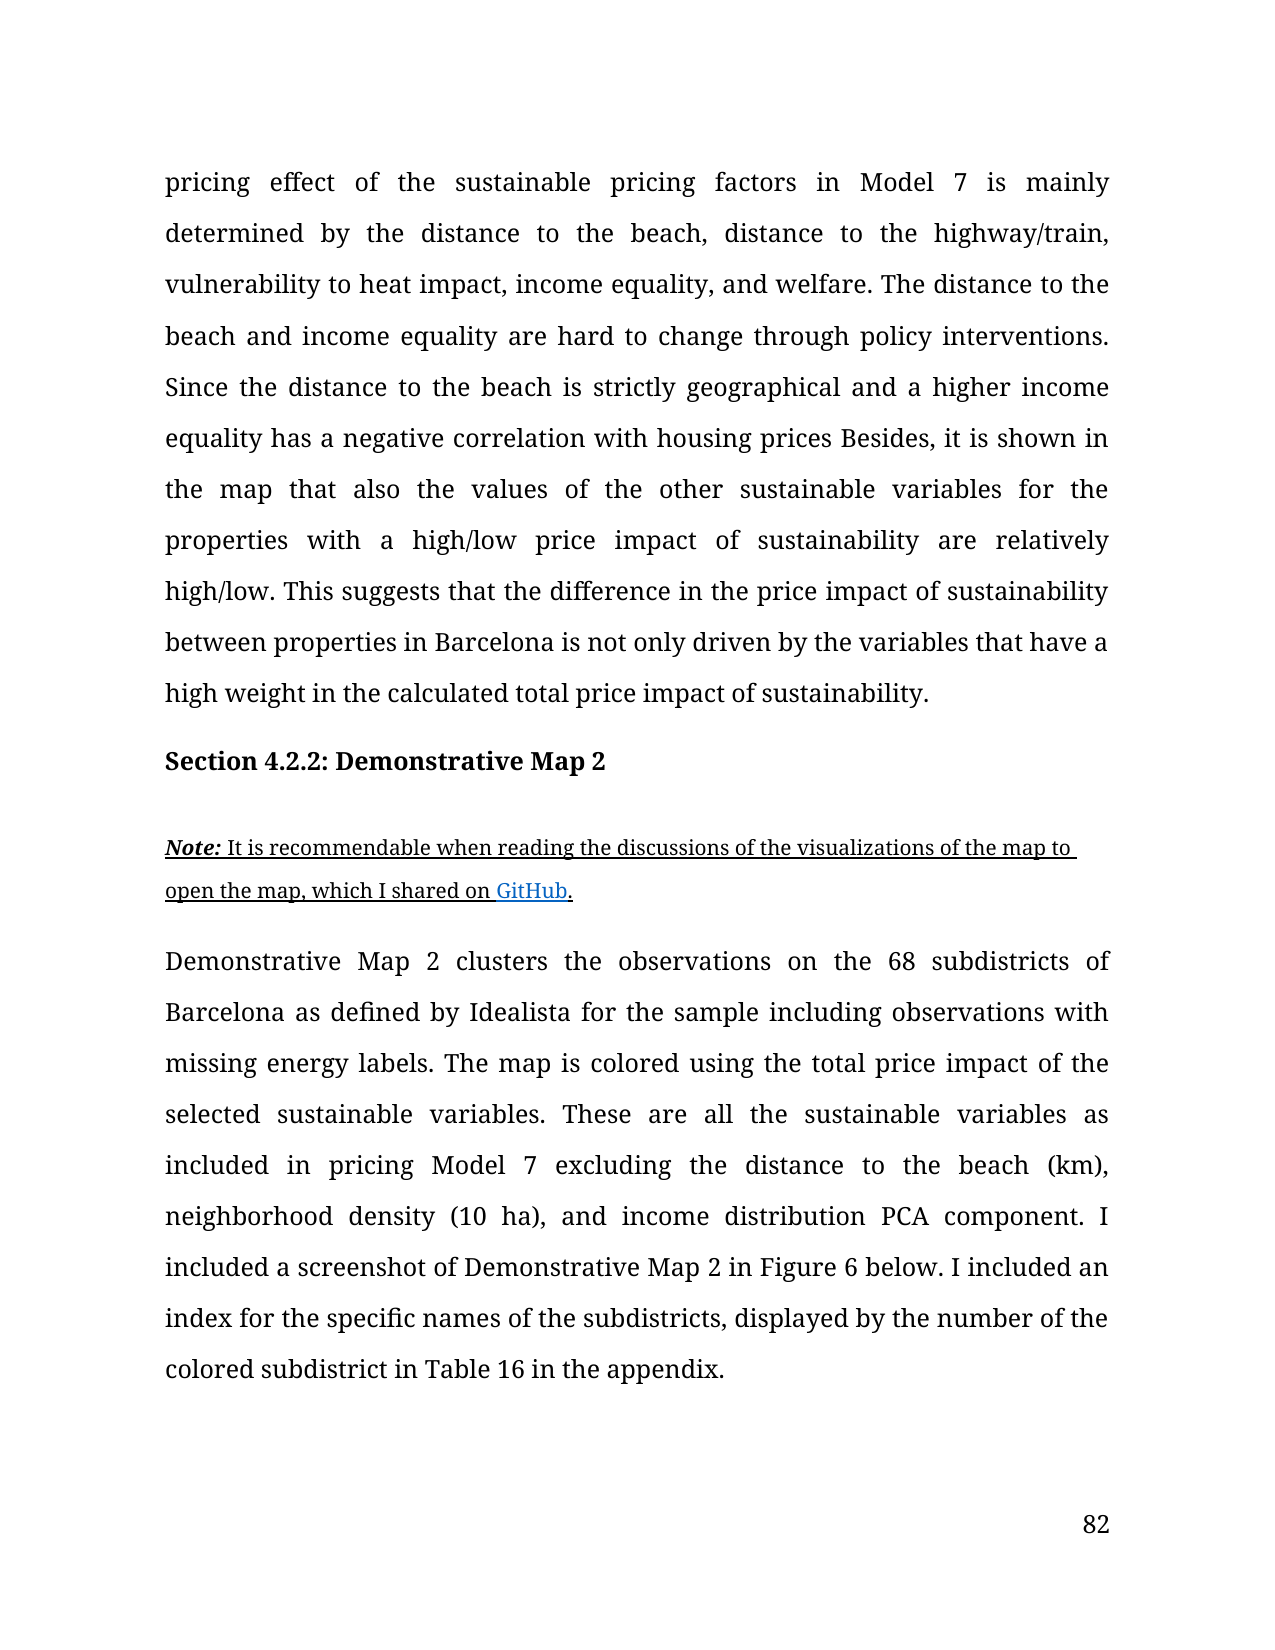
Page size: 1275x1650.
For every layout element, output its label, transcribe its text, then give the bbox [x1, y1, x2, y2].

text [165, 165, 1110, 709]
subtitle Note: It is recommendable when reading the discussions of the visualizations of the map to open the map, which I shared on GitHub. [165, 833, 1110, 904]
text Demonstrative Map 2 clusters the observations on the 68 subdistricts of Barcelona as defined by Idealista for the sample including observations with missing energy labels. The map is colored using the total price impact of the selected sustainable variables. These are all the sustainable variables as included in pricing Model 7 excluding the distance to the beach (km), neighborhood density (10 ha), and income distribution PCA component. I included a screenshot of Demonstrative Map 2 in Figure 6 below. I included an index for the specific names of the subdistricts, displayed by the number of the colored subdistrict in Table 16 in the appendix. [165, 943, 1110, 1386]
subtitle Section 4.2.2: Demonstrative Map 2 [165, 743, 1110, 777]
